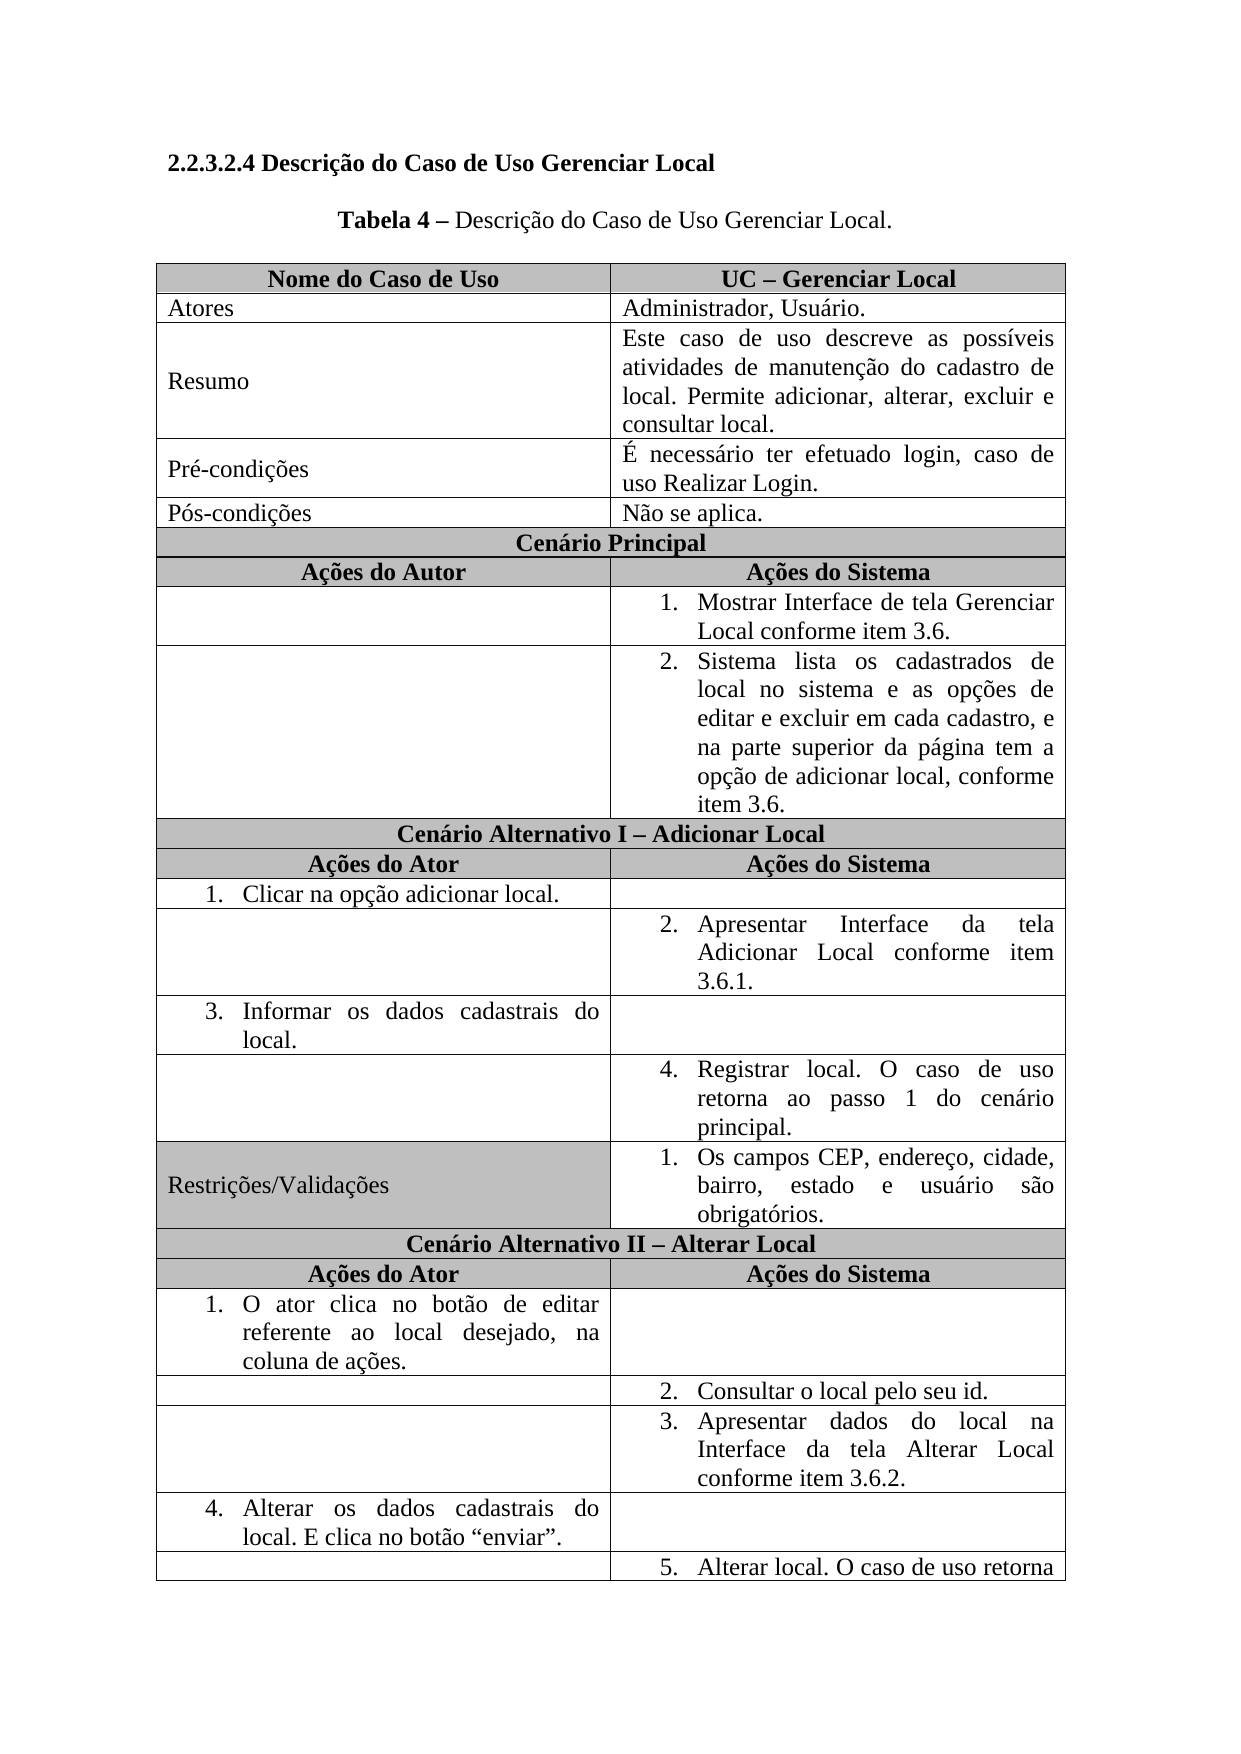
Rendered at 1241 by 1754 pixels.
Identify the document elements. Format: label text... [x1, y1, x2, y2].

table_cell Consultar o local pelo seu id. [611, 1376, 1065, 1405]
table_cell Cenário Principal [157, 528, 1065, 556]
table_cell Alterar os dados cadastrais do local. E clica no botão “enviar”. [157, 1493, 610, 1551]
table_cell [157, 587, 610, 645]
table_cell Pós-condições [157, 498, 610, 527]
text Tabela 4 – Descrição do Caso de Uso Gerenciar Local. [167, 205, 1062, 234]
table_header Nome do Caso de Uso [157, 264, 610, 292]
table_cell Apresentar Interface da tela Adicionar Local conforme item 3.6.1. [611, 909, 1065, 995]
table_cell [157, 1552, 610, 1580]
table_cell [157, 646, 610, 818]
table_cell Clicar na opção adicionar local. [157, 879, 610, 908]
table_cell Cenário Alternativo II – Alterar Local [157, 1229, 1065, 1258]
table_cell Cenário Alternativo I – Adicionar Local [157, 819, 1065, 848]
table_cell [157, 1055, 610, 1141]
table_cell Restrições/Validações [157, 1142, 610, 1228]
text 2.2.3.2.4 Descrição do Caso de Uso Gerenciar Local [167, 148, 1062, 176]
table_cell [611, 1552, 1065, 1580]
table_cell Informar os dados cadastrais do local. [157, 996, 610, 1053]
table_cell [157, 909, 610, 995]
table_cell Atores [157, 294, 610, 322]
table_cell Ações do Sistema [611, 1259, 1065, 1288]
table_cell Ações do Sistema [611, 558, 1065, 586]
table_cell Sistema lista os cadastrados de local no sistema e as opções de editar e excluir em cada cadastro, e na parte superior da página tem a opção de adicionar local, conforme item 3.6. [611, 646, 1065, 818]
table_cell [611, 1493, 1065, 1551]
table_cell [157, 1376, 610, 1405]
table_cell Ações do Ator [157, 849, 610, 878]
table_cell Não se aplica. [611, 498, 1065, 527]
table_cell É necessário ter efetuado login, caso de uso Realizar Login. [611, 439, 1065, 497]
table_cell O ator clica no botão de editar referente ao local desejado, na coluna de ações. [157, 1289, 610, 1375]
table_cell Este caso de uso descreve as possíveis atividades de manutenção do cadastro de local. Permite adicionar, alterar, excluir e consultar local. [611, 323, 1065, 438]
table_cell Ações do Sistema [611, 849, 1065, 878]
table_cell Resumo [157, 323, 610, 438]
table_cell Os campos CEP, endereço, cidade, bairro, estado e usuário são obrigatórios. [611, 1142, 1065, 1228]
table_cell Administrador, Usuário. [611, 294, 1065, 322]
table_cell Pré-condições [157, 439, 610, 497]
table_cell [611, 996, 1065, 1053]
table_cell Registrar local. O caso de uso retorna ao passo 1 do cenário principal. [611, 1055, 1065, 1141]
table_cell Apresentar dados do local na Interface da tela Alterar Local conforme item 3.6.2. [611, 1406, 1065, 1492]
table_header UC – Gerenciar Local [611, 264, 1065, 292]
table_cell Ações do Autor [157, 558, 610, 586]
table_cell Mostrar Interface de tela Gerenciar Local conforme item 3.6. [611, 587, 1065, 645]
table_cell Ações do Ator [157, 1259, 610, 1288]
table_cell [611, 1289, 1065, 1375]
table_cell [611, 879, 1065, 908]
table_cell [157, 1406, 610, 1492]
